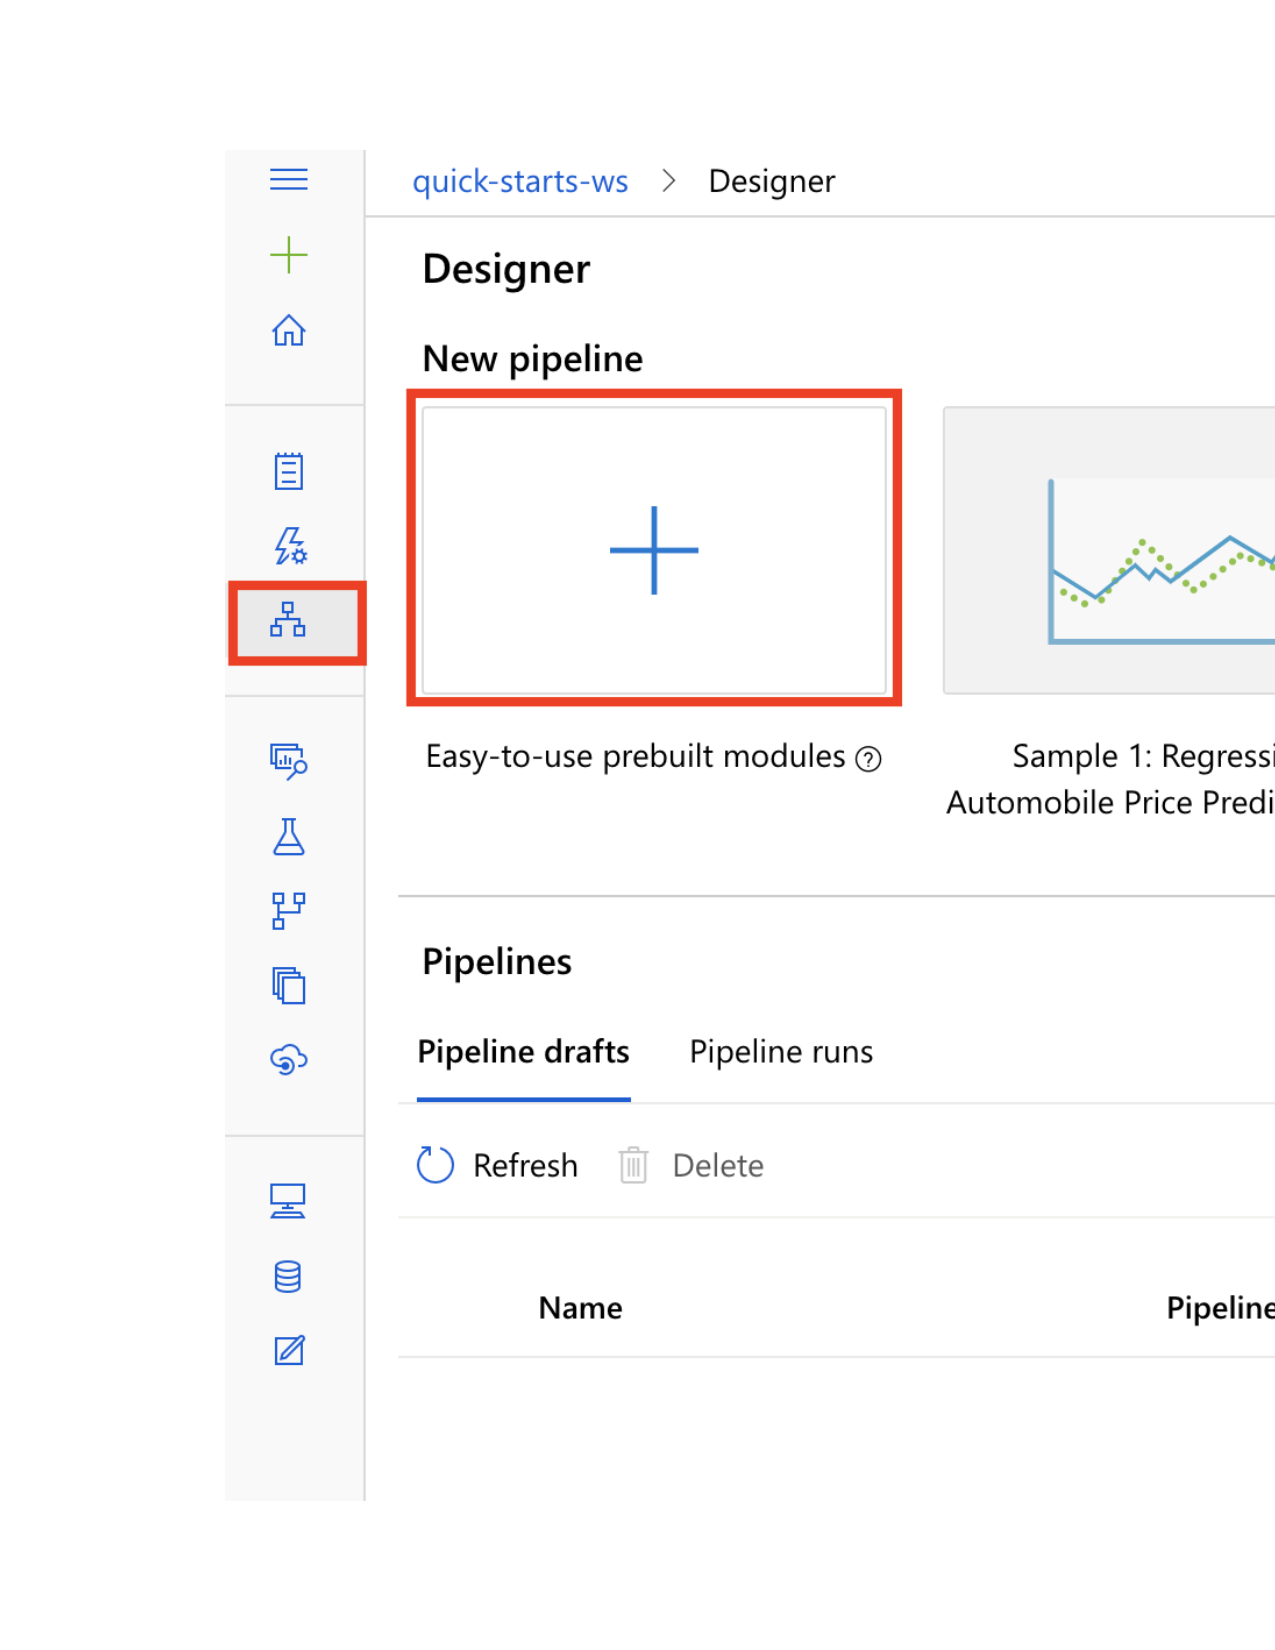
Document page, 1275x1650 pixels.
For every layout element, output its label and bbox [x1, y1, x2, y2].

picture [225, 150, 1275, 1501]
